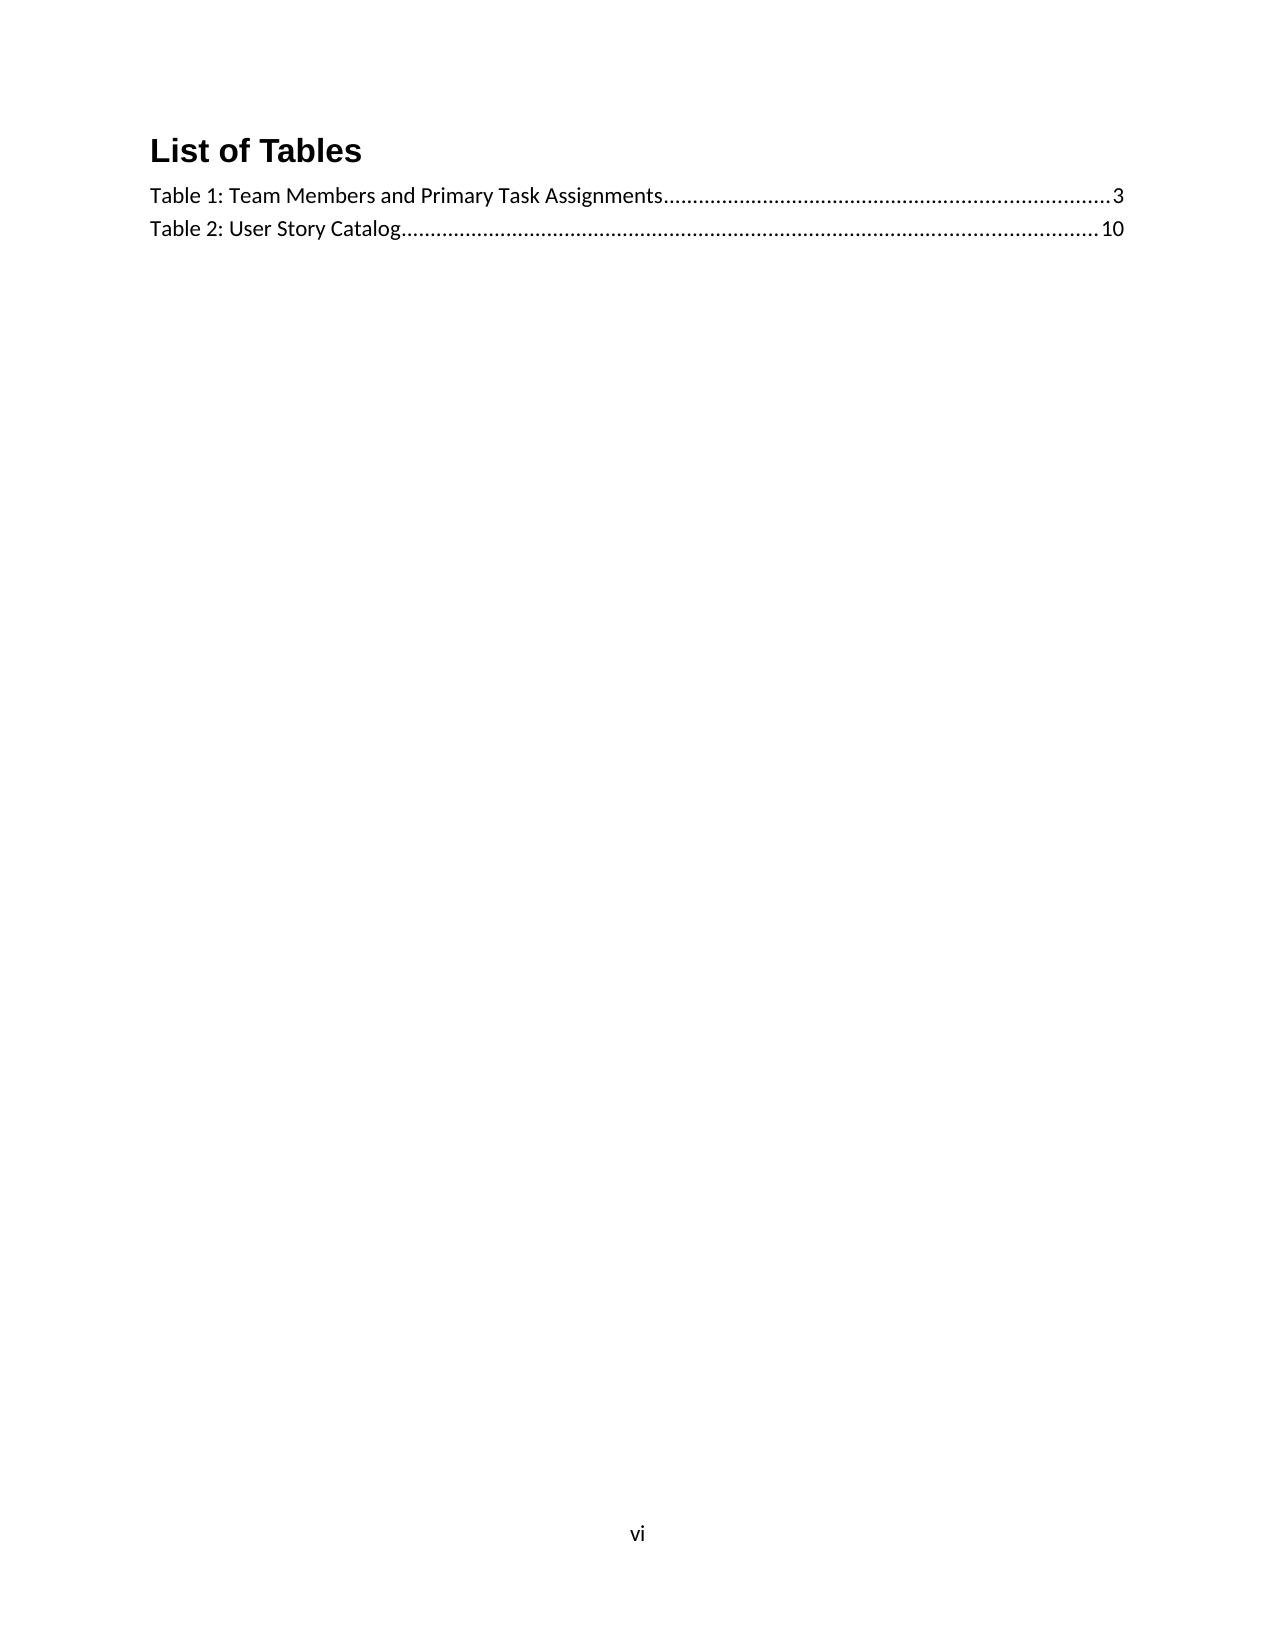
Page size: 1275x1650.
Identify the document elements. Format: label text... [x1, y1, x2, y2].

text Table 2: User Story Catalog 10 [150, 214, 1125, 242]
text Table 1: Team Members and Primary Task Assignments 3 [150, 182, 1125, 210]
subtitle List of Tables [150, 131, 1125, 170]
